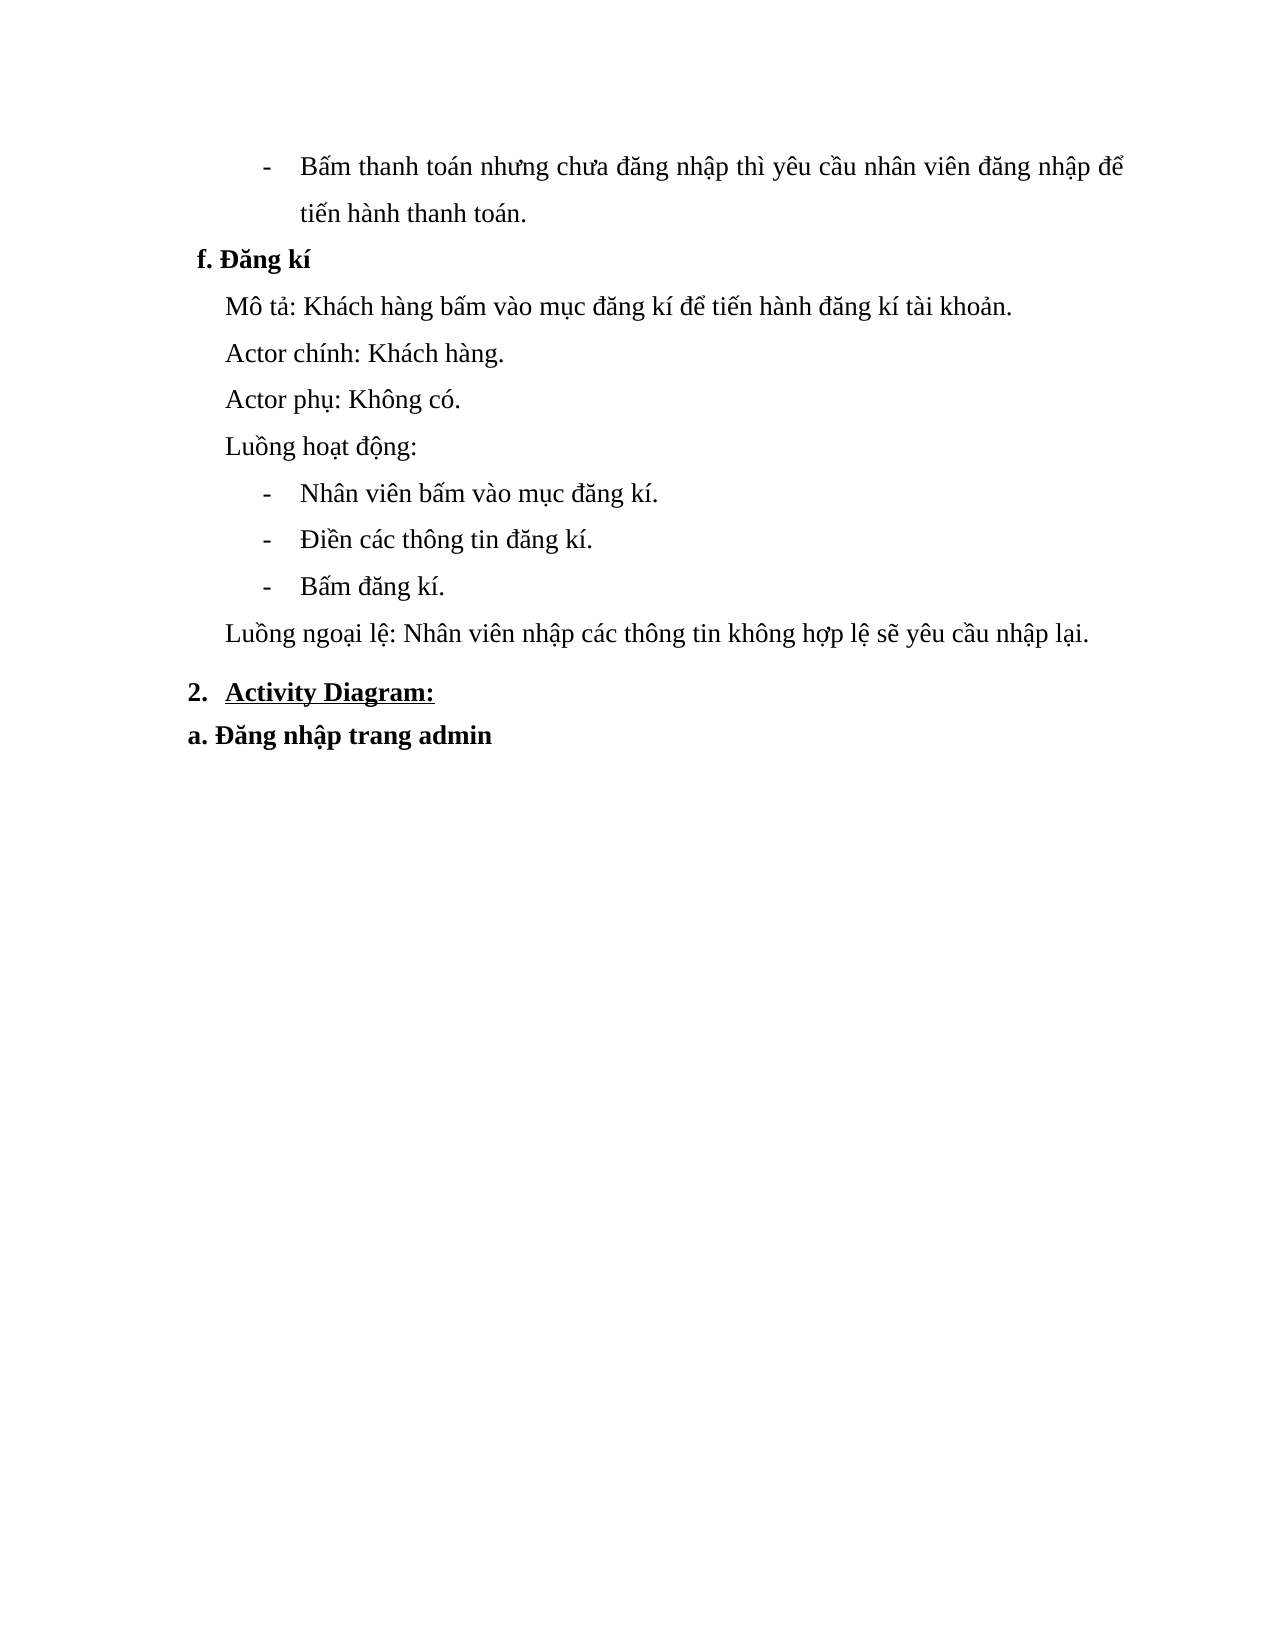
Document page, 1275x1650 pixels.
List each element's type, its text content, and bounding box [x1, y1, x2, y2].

list Actor phụ: Không có. [197, 383, 1125, 414]
list Mô tả: Khách hàng bấm vào mục đăng kí để tiến hành đăng kí tài khoản. [197, 290, 1125, 321]
list Điền các thông tin đăng kí. [262, 523, 1125, 554]
list Luồng ngoại lệ: Nhân viên nhập các thông tin không hợp lệ sẽ yêu cầu nhập lại. [225, 617, 1125, 648]
list Bấm đăng kí. [262, 570, 1125, 601]
list Activity Diagram: [187, 676, 1125, 707]
list f. Đăng kí [197, 243, 1125, 274]
list a. Đăng nhập trang admin [187, 719, 1125, 751]
list Bấm thanh toán nhưng chưa đăng nhập thì yêu cầu nhân viên đăng nhập để tiến hành thanh toán. [262, 150, 1125, 228]
list Nhân viên bấm vào mục đăng kí. [262, 477, 1125, 508]
list Luồng hoạt động: [197, 430, 1125, 461]
list Actor chính: Khách hàng. [197, 337, 1125, 368]
